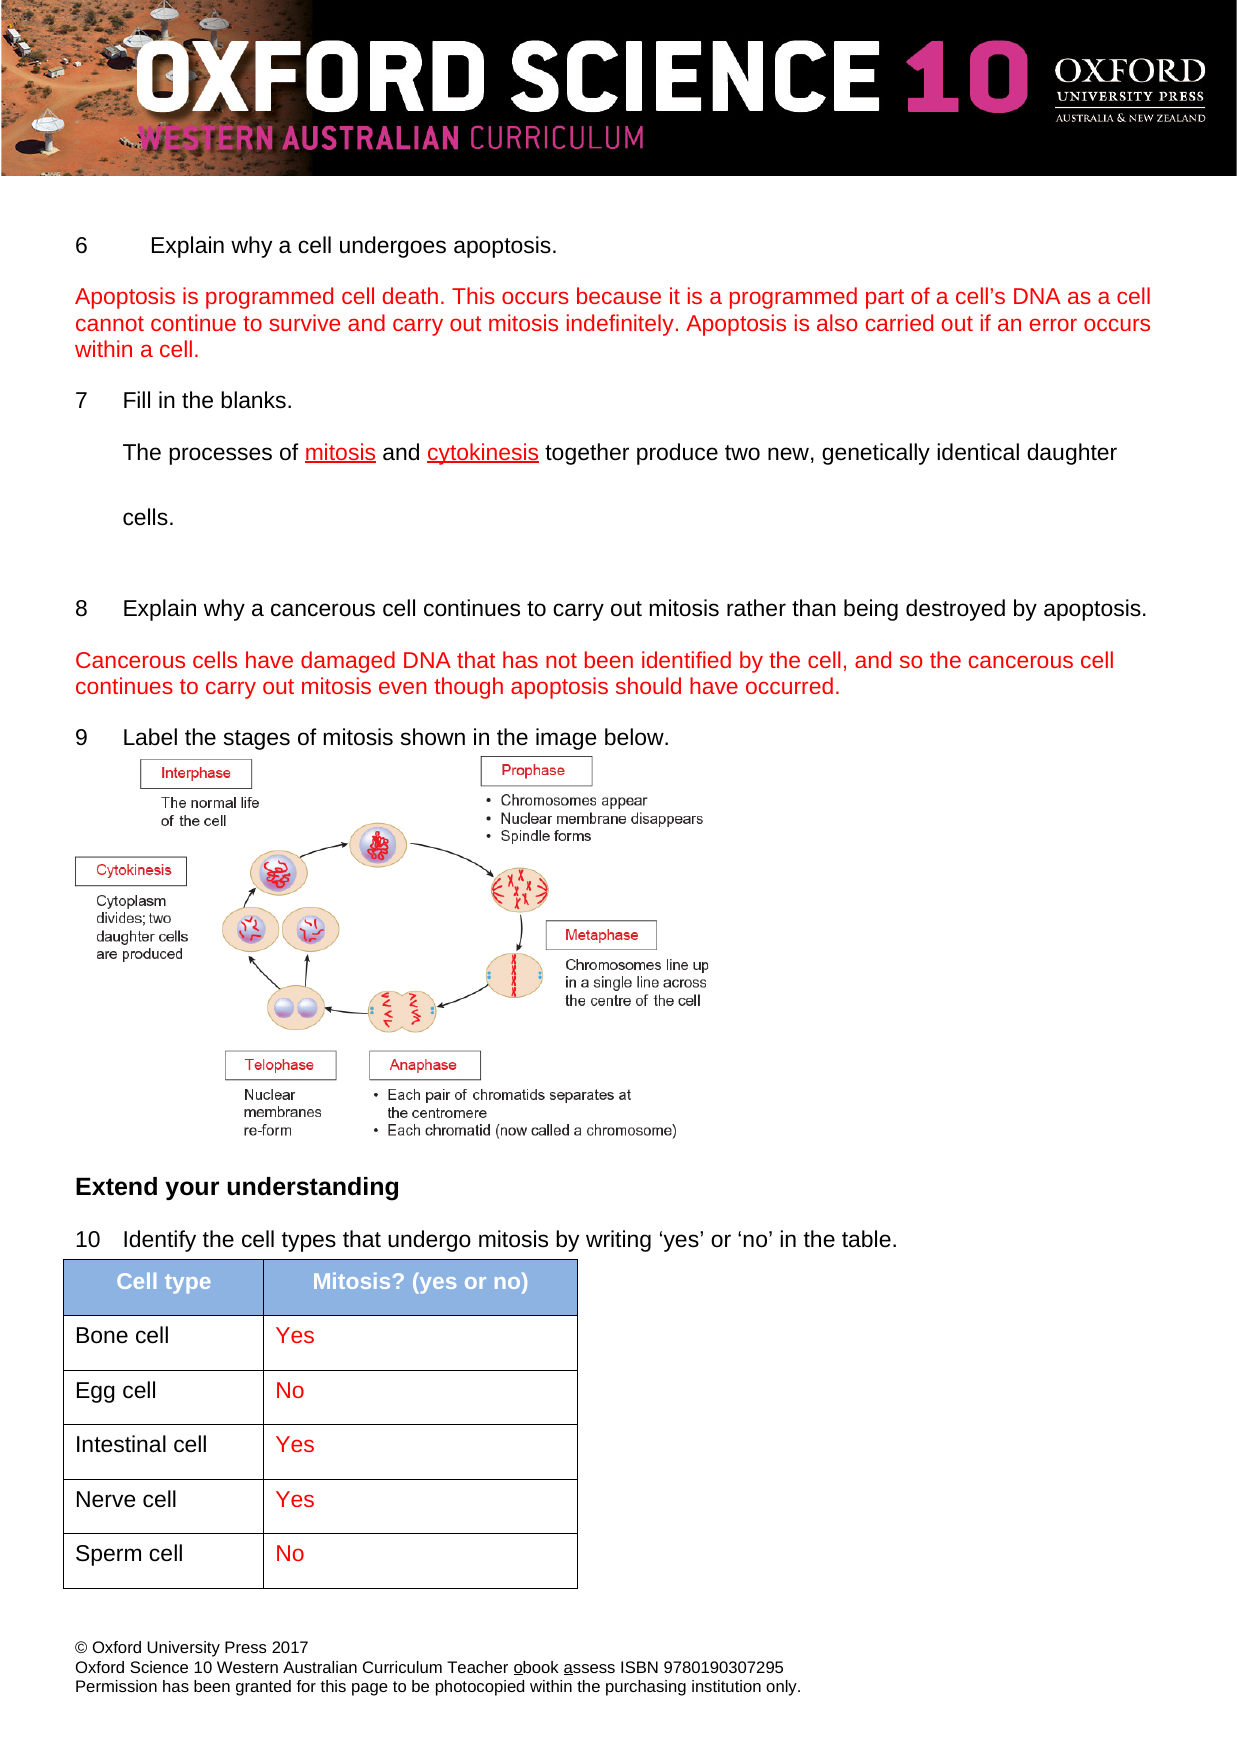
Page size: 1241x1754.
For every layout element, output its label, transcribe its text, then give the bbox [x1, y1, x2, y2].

list 9 Label the stages of mitosis shown in the image below. [75, 724, 1165, 751]
table_cell Bone cell [64, 1316, 263, 1370]
list 8 Explain why a cancerous cell continues to carry out mitosis rather than being destroyed by apoptosis. [75, 595, 1165, 622]
table_cell Egg cell [64, 1371, 263, 1424]
text Extend your understanding [75, 1172, 1165, 1201]
text Cancerous cells have damaged DNA that has not been identified by the cell, and so the cancerous cell continues to carry out mitosis even though apoptosis should have occurred. [75, 647, 1165, 699]
table_cell Yes [264, 1480, 577, 1533]
table_cell Yes [264, 1425, 577, 1479]
list 6 Explain why a cell undergoes apoptosis. [75, 232, 1165, 258]
list 10 Identify the cell types that undergo mitosis by writing ‘yes’ or ‘no’ in the table. [75, 1226, 1165, 1252]
text Apoptosis is programmed cell death. This occurs because it is a programmed part of a cell’s DNA as a cell cannot continue to survive and carry out mitosis indefinitely. Apoptosis is also carried out if an error occurs within a cell. [75, 283, 1165, 362]
picture [0, 0, 1236, 175]
table_cell Nerve cell [64, 1480, 263, 1533]
table_cell Sperm cell [64, 1534, 263, 1588]
table_header Mitosis? (yes or no) [264, 1260, 577, 1315]
table_cell Yes [264, 1316, 577, 1370]
text The processes of mitosis and cytokinesis together produce two new, genetically identical daughter cells. [122, 438, 1165, 531]
table_cell No [264, 1371, 577, 1424]
picture [75, 756, 709, 1139]
table_cell No [264, 1534, 577, 1588]
list 7 Fill in the blanks. [75, 387, 1165, 413]
table_header Cell type [64, 1260, 263, 1315]
table_cell Intestinal cell [64, 1425, 263, 1479]
